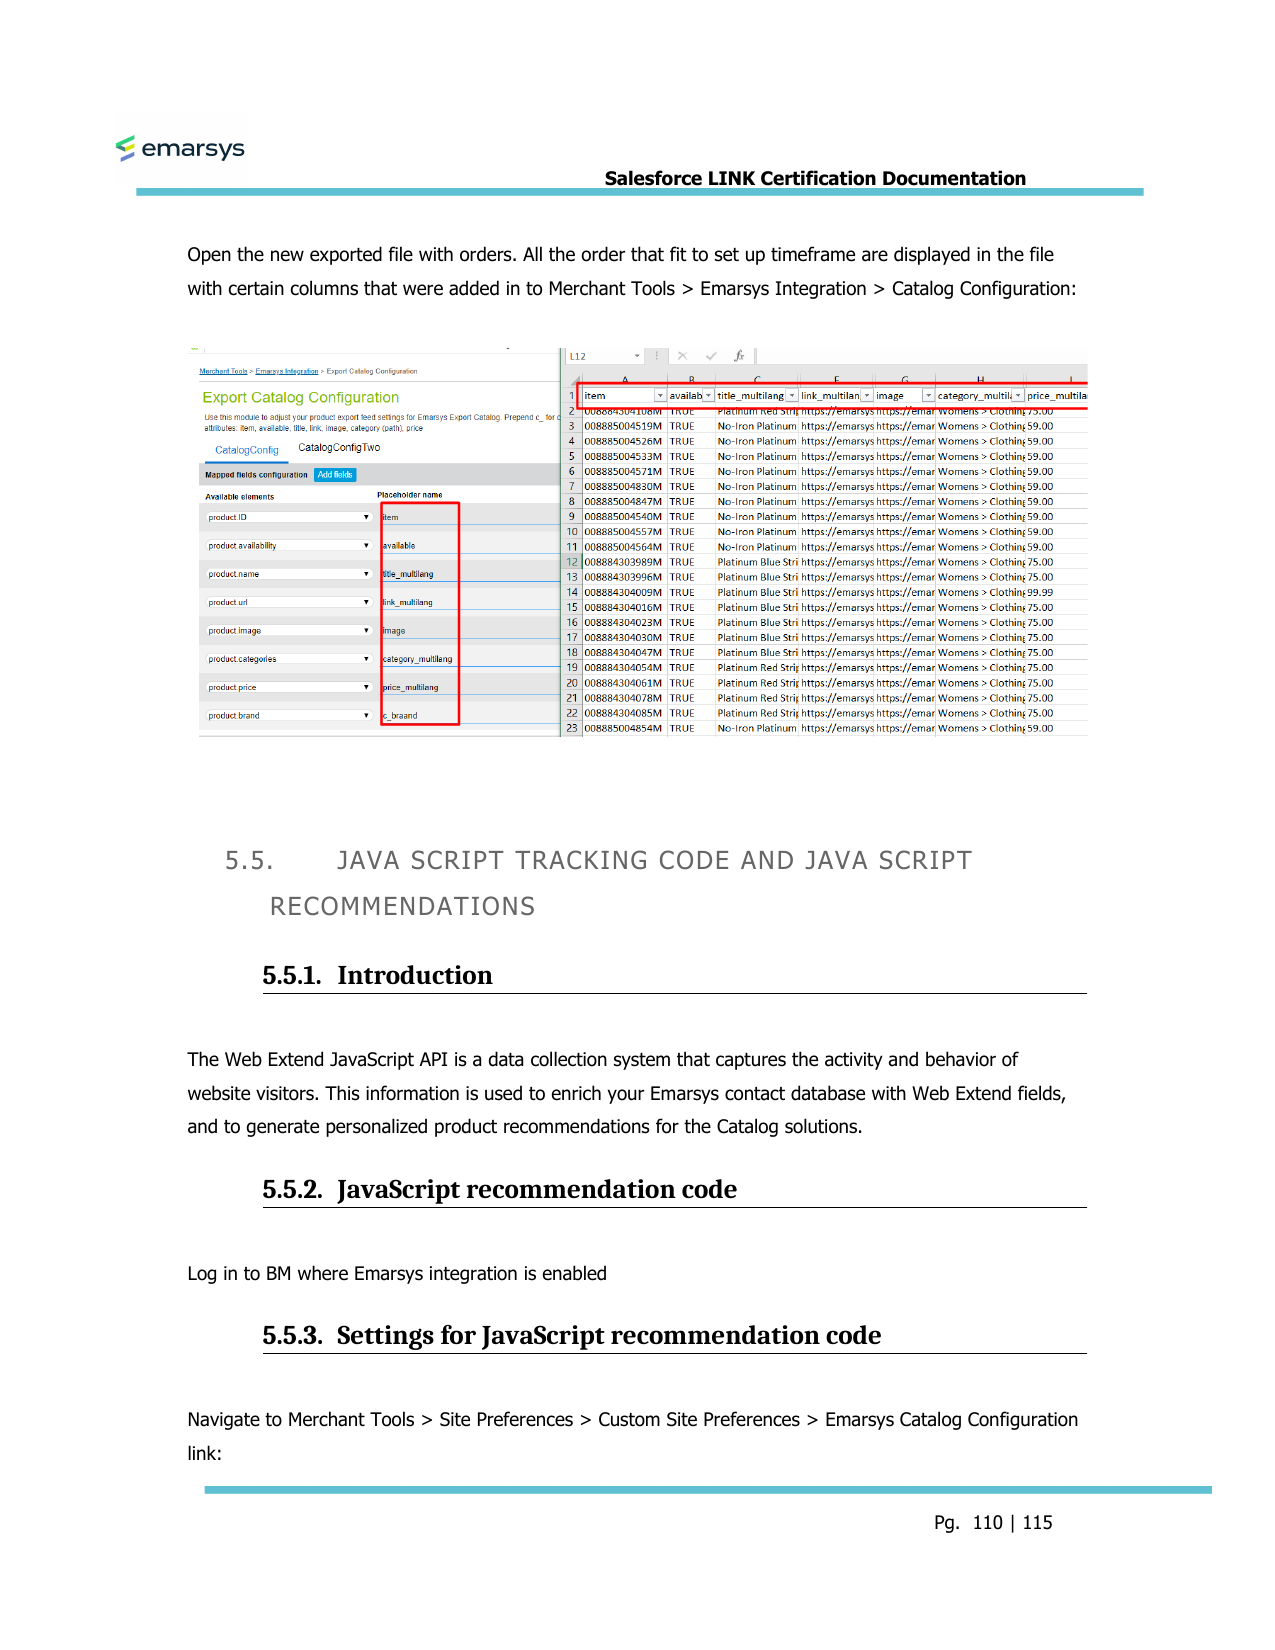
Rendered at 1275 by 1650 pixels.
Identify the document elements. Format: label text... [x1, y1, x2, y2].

text Log in to BM where Emarsys integration is enabled [187, 1261, 1087, 1284]
picture [187, 348, 1088, 737]
subtitle JavaScript recommendation code [262, 1174, 1087, 1208]
picture [204, 1486, 1212, 1494]
text The Web Extend JavaScript API is a data collection system that captures the activity and behavior of website visitors. This information is used to enrich your Emarsys contact database with Web Extend fields, and to generate personalized product recommendations for the Catalog solutions. [187, 1047, 1087, 1138]
subtitle Java script tracking code and java script recommendations [225, 844, 1087, 920]
text Navigate to Merchant Tools > Site Preferences > Custom Site Preferences > Emarsys Catalog Configuration link: [187, 1407, 1087, 1464]
text Open the new exported file with orders. All the order that fit to set up timeframe are displayed in the file with certain columns that were added in to Merchant Tools > Emarsys Integration > Catalog Configuration: [187, 243, 1087, 299]
picture [136, 188, 1144, 196]
subtitle Settings for JavaScript recommendation code [262, 1320, 1087, 1354]
picture [113, 111, 247, 185]
subtitle Introduction [262, 960, 1087, 994]
